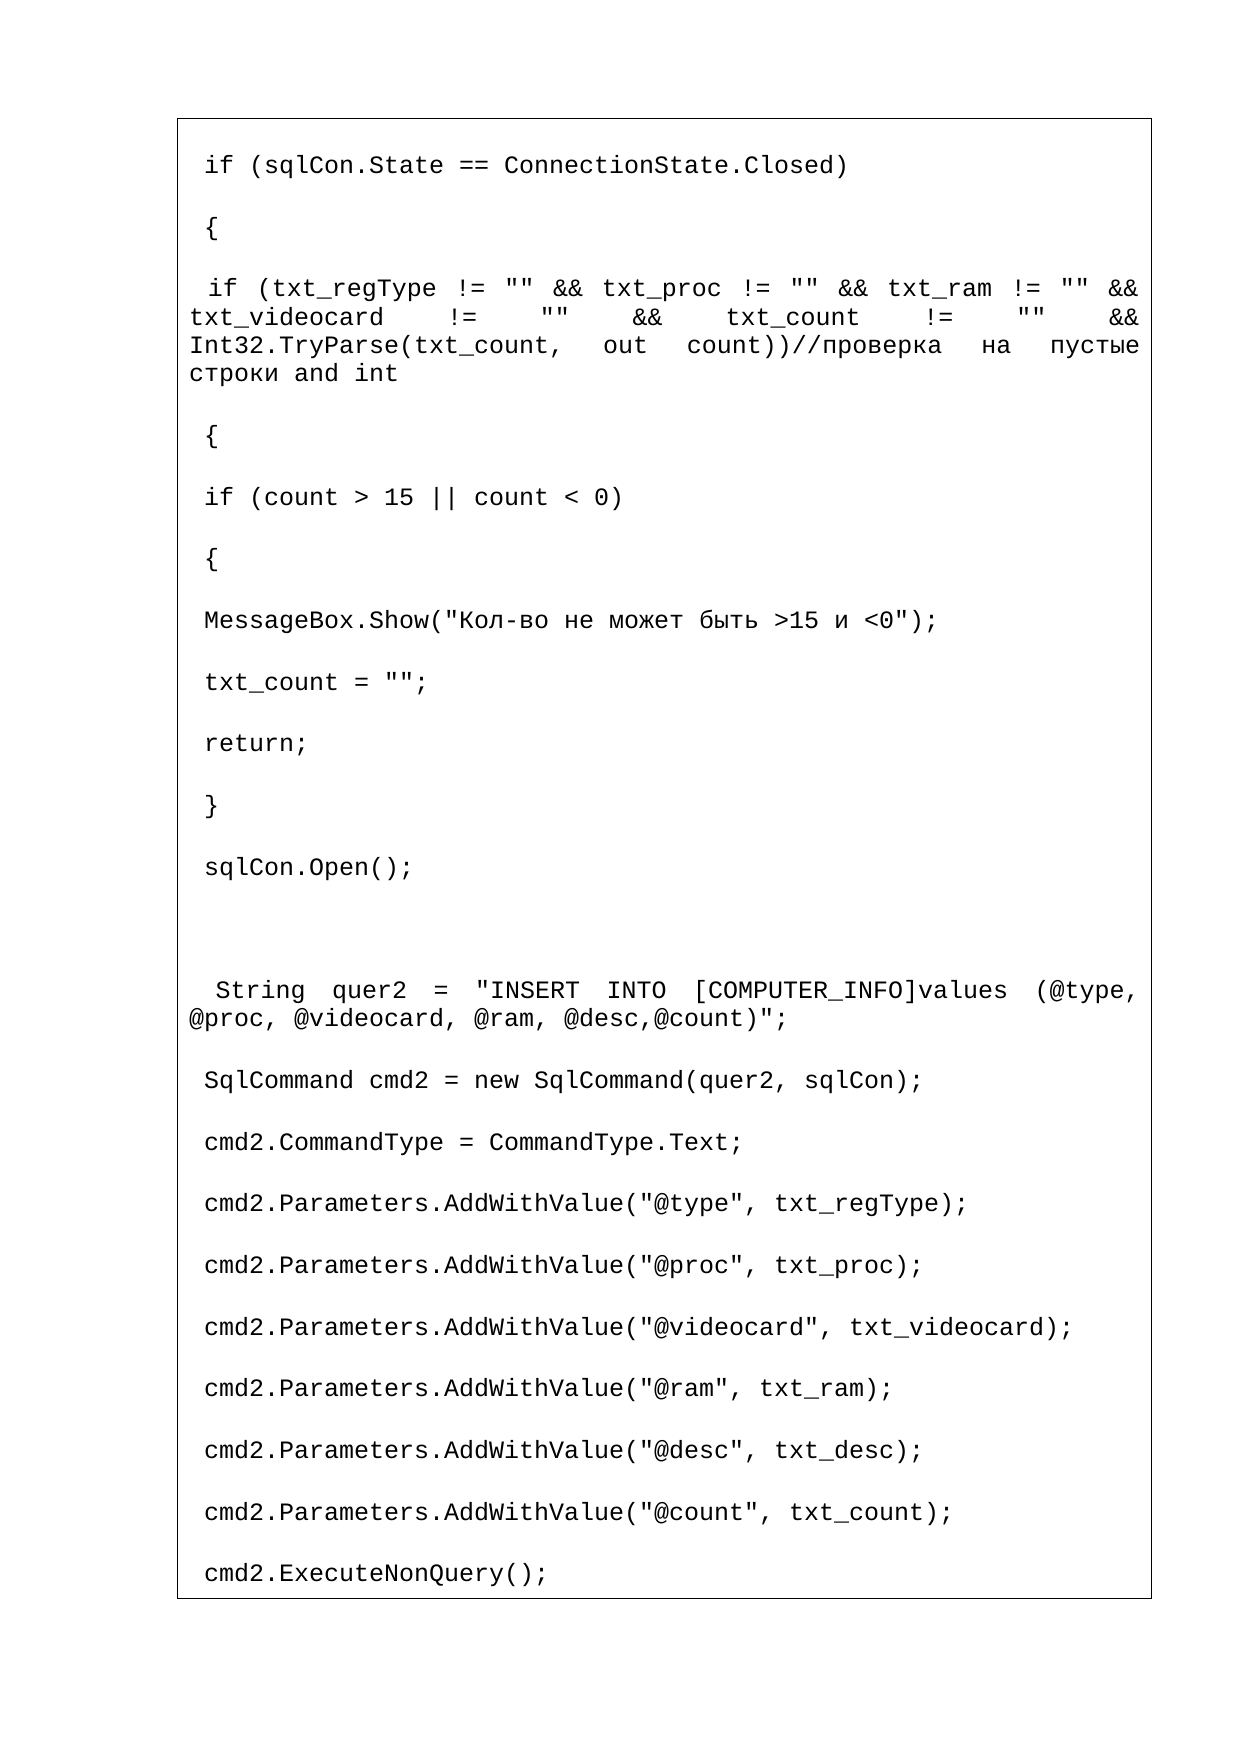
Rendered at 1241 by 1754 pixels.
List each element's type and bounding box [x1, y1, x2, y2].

table_header [178, 119, 1151, 1597]
